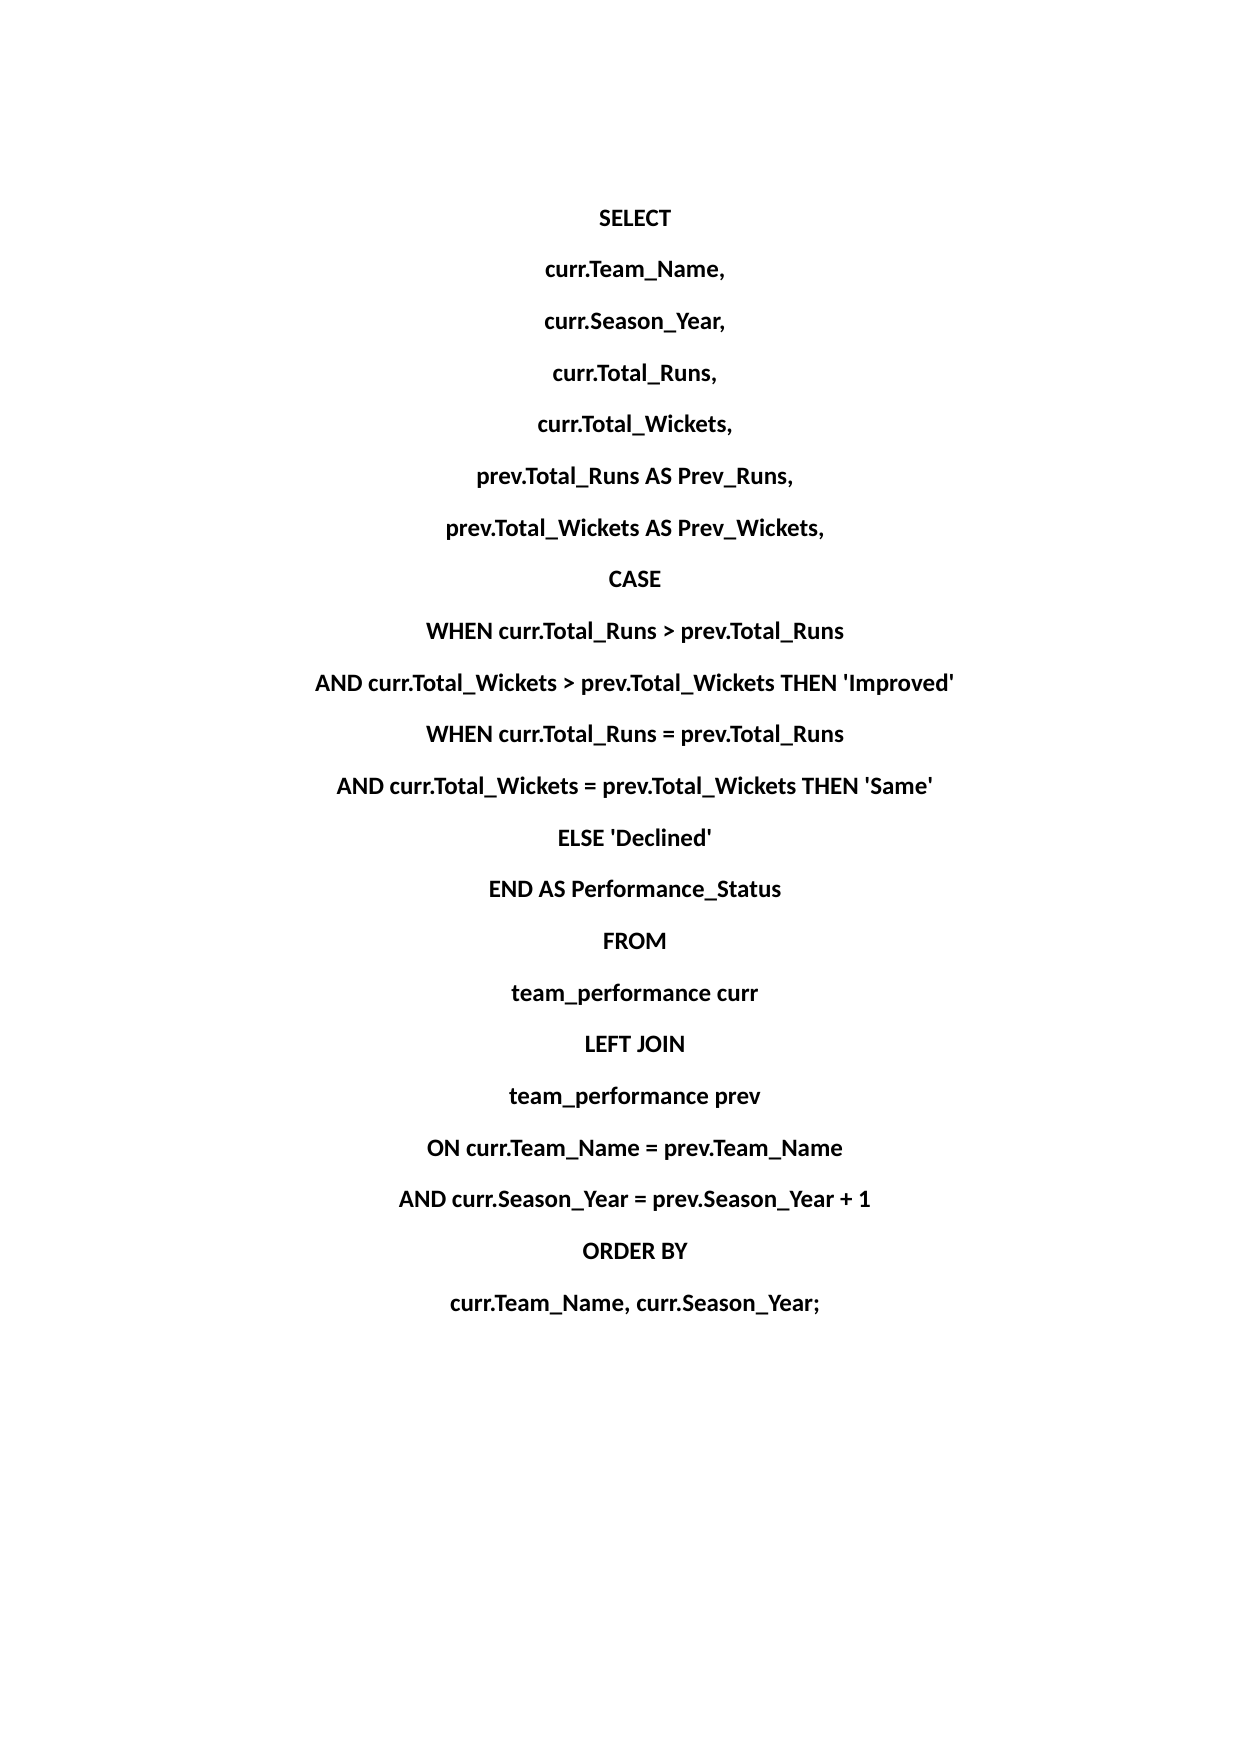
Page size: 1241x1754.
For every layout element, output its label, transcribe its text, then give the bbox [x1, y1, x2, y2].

text curr.Season_Year, [179, 305, 1090, 336]
text curr.Total_Runs, [179, 357, 1090, 387]
text WHEN curr.Total_Runs > prev.Total_Runs [179, 615, 1090, 646]
text team_performance prev [179, 1080, 1090, 1111]
text CASE [179, 563, 1090, 594]
text FROM [179, 925, 1090, 956]
text WHEN curr.Total_Runs = prev.Total_Runs [179, 718, 1090, 749]
text ORDER BY [179, 1235, 1090, 1266]
text ON curr.Team_Name = prev.Team_Name [179, 1132, 1090, 1162]
text curr.Total_Wickets, [179, 408, 1090, 439]
text AND curr.Total_Wickets = prev.Total_Wickets THEN 'Same' [179, 770, 1090, 801]
text prev.Total_Wickets AS Prev_Wickets, [179, 512, 1090, 542]
text curr.Team_Name, [179, 253, 1090, 284]
text END AS Performance_Status [179, 873, 1090, 904]
text ELSE 'Declined' [179, 822, 1090, 852]
text team_performance curr [179, 977, 1090, 1007]
text LEFT JOIN [179, 1028, 1090, 1059]
text curr.Team_Name, curr.Season_Year; [179, 1287, 1090, 1317]
text SELECT [179, 202, 1090, 232]
text prev.Total_Runs AS Prev_Runs, [179, 460, 1090, 491]
text AND curr.Total_Wickets > prev.Total_Wickets THEN 'Improved' [179, 667, 1090, 697]
text AND curr.Season_Year = prev.Season_Year + 1 [179, 1183, 1090, 1214]
